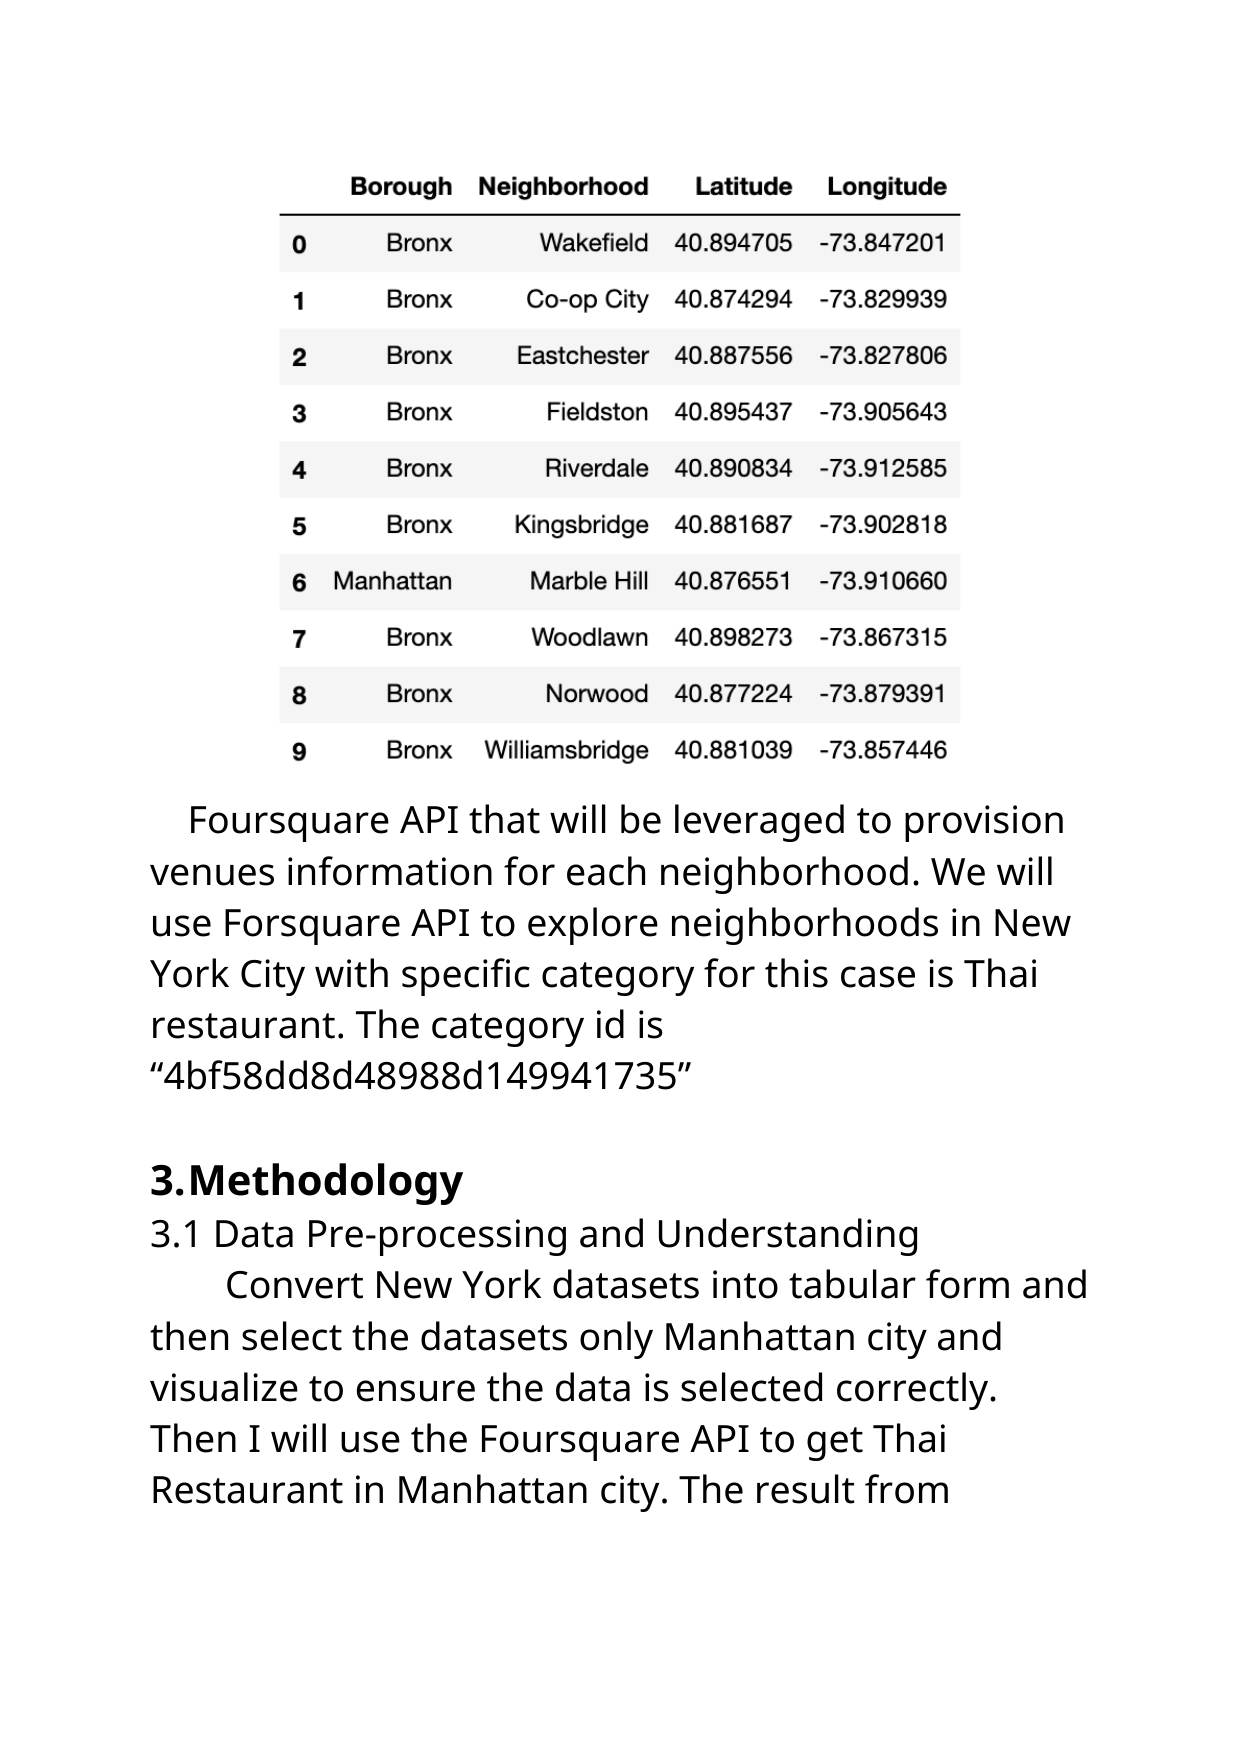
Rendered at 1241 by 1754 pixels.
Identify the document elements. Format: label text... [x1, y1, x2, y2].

text Foursquare API that will be leveraged to provision venues information for each neighborhood. We will use Forsquare API to explore neighborhoods in New York City with specific category for this case is Thai restaurant. The category id is “4bf58dd8d48988d149941735” [150, 794, 1090, 1100]
picture [266, 150, 975, 794]
list Methodology [150, 1151, 1090, 1208]
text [150, 1259, 1090, 1514]
text 3.1 Data Pre-processing and Understanding [150, 1208, 1090, 1259]
